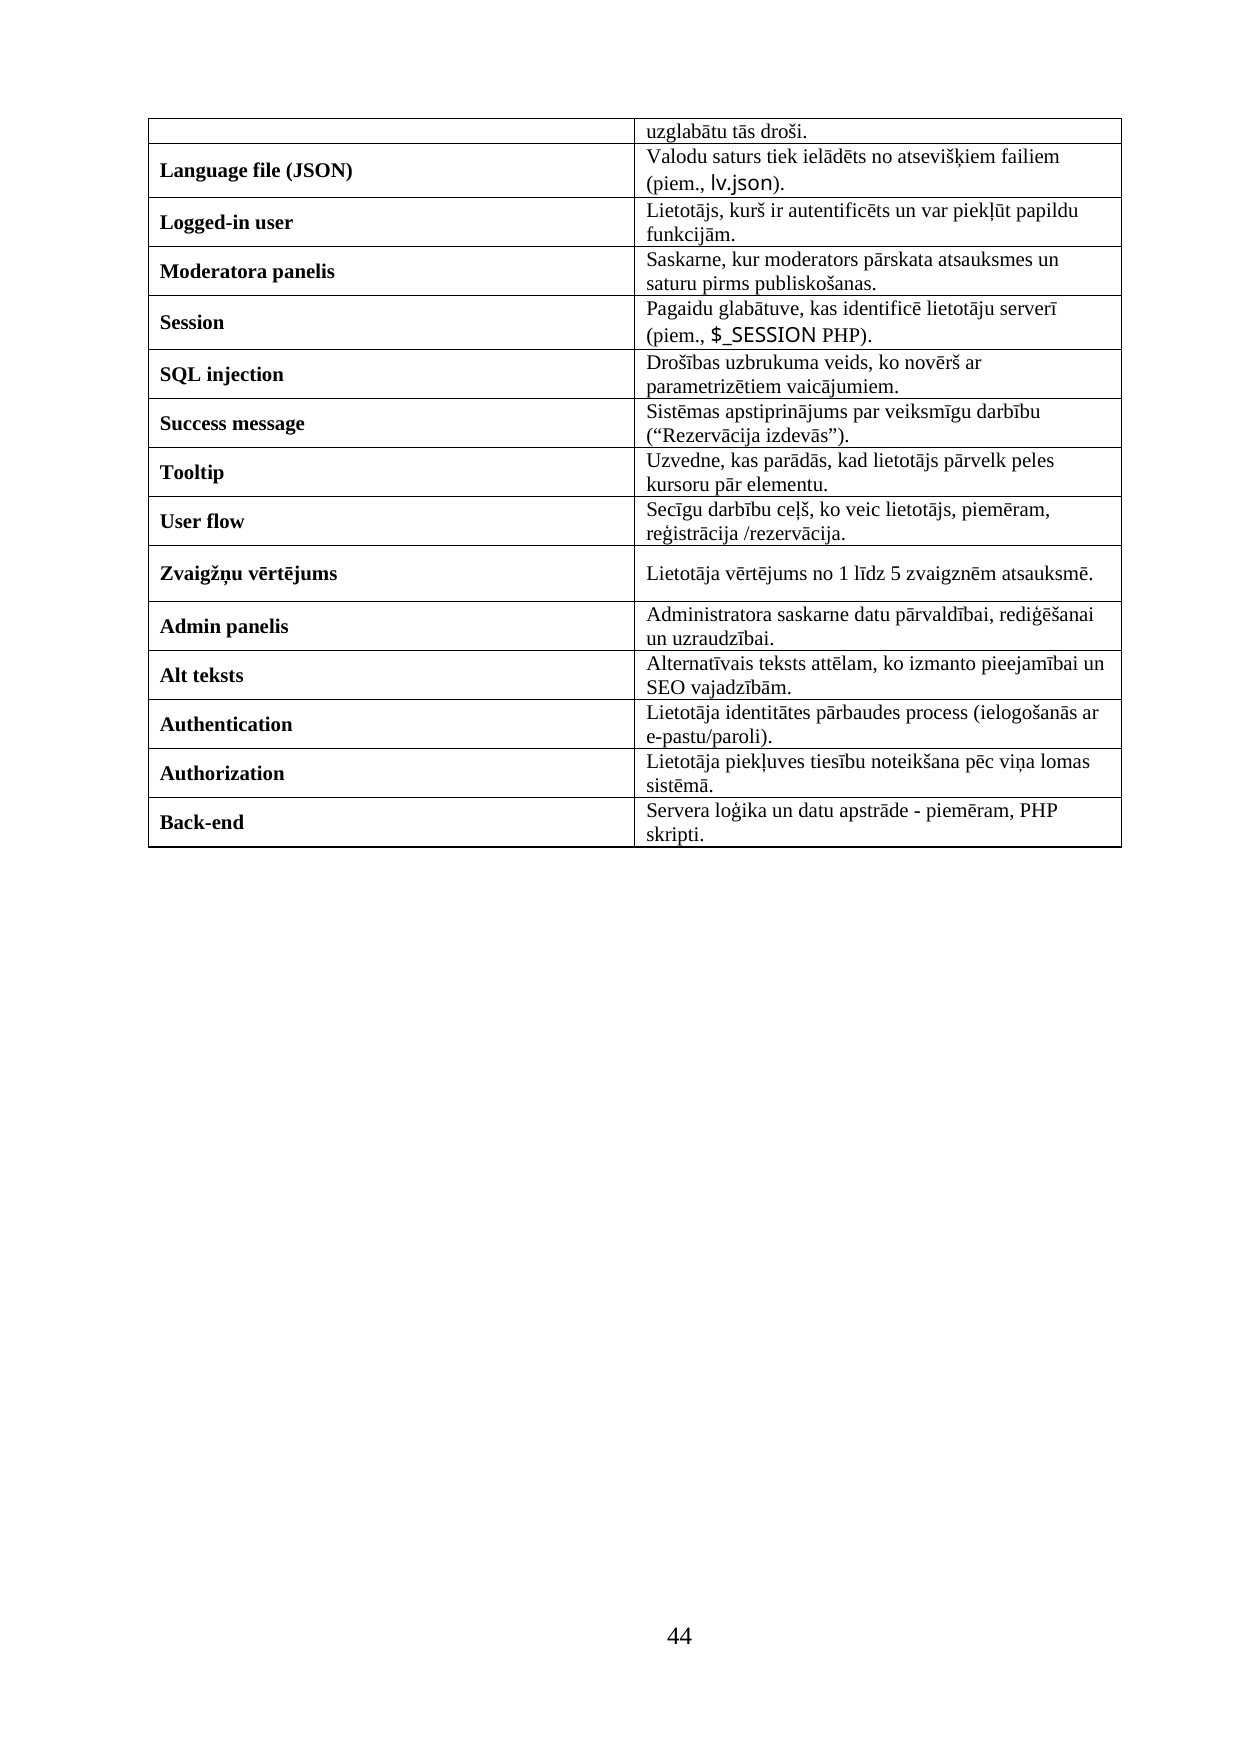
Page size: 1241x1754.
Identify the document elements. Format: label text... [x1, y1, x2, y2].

table_cell Lietotāja vērtējums no 1 līdz 5 zvaigznēm atsauksmē. [635, 546, 1121, 601]
table_cell Alternatīvais teksts attēlam, ko izmanto pieejamībai un SEO vajadzībām. [635, 651, 1121, 699]
table_cell Authorization [149, 749, 634, 797]
table_cell Lietotājs, kurš ir autentificēts un var piekļūt papildu funkcijām. [635, 198, 1121, 246]
table_cell Admin panelis [149, 602, 634, 650]
table_cell SQL injection [149, 350, 634, 398]
table_cell Logged-in user [149, 198, 634, 246]
table_cell Alt teksts [149, 651, 634, 699]
table_cell Secīgu darbību ceļš, ko veic lietotājs, piemēram, reģistrācija /rezervācija. [635, 497, 1121, 545]
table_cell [635, 119, 1121, 143]
table_cell Zvaigžņu vērtējums [149, 546, 634, 601]
table_cell Lietotāja identitātes pārbaudes process (ielogošanās ar e-pastu/paroli). [635, 700, 1121, 748]
table_cell Back-end [149, 798, 634, 846]
table_cell Tooltip [149, 448, 634, 496]
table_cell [149, 119, 634, 143]
table_cell Authentication [149, 700, 634, 748]
table_cell Valodu saturs tiek ielādēts no atsevišķiem failiem (piem., lv.json). [635, 144, 1121, 197]
table_cell User flow [149, 497, 634, 545]
table_cell Drošības uzbrukuma veids, ko novērš ar parametrizētiem vaicājumiem. [635, 350, 1121, 398]
table_cell Servera loģika un datu apstrāde - piemēram, PHP skripti. [635, 798, 1121, 846]
table_cell Saskarne, kur moderators pārskata atsauksmes un saturu pirms publiskošanas. [635, 247, 1121, 295]
table_cell Language file (JSON) [149, 144, 634, 197]
table_cell Session [149, 296, 634, 349]
table_cell Moderatora panelis [149, 247, 634, 295]
table_cell Success message [149, 399, 634, 447]
table_cell Uzvedne, kas parādās, kad lietotājs pārvelk peles kursoru pār elementu. [635, 448, 1121, 496]
table_cell Administratora saskarne datu pārvaldībai, rediģēšanai un uzraudzībai. [635, 602, 1121, 650]
table_cell Pagaidu glabātuve, kas identificē lietotāju serverī (piem., $_SESSION PHP). [635, 296, 1121, 349]
table_cell Sistēmas apstiprinājums par veiksmīgu darbību (“Rezervācija izdevās”). [635, 399, 1121, 447]
table_cell Lietotāja piekļuves tiesību noteikšana pēc viņa lomas sistēmā. [635, 749, 1121, 797]
